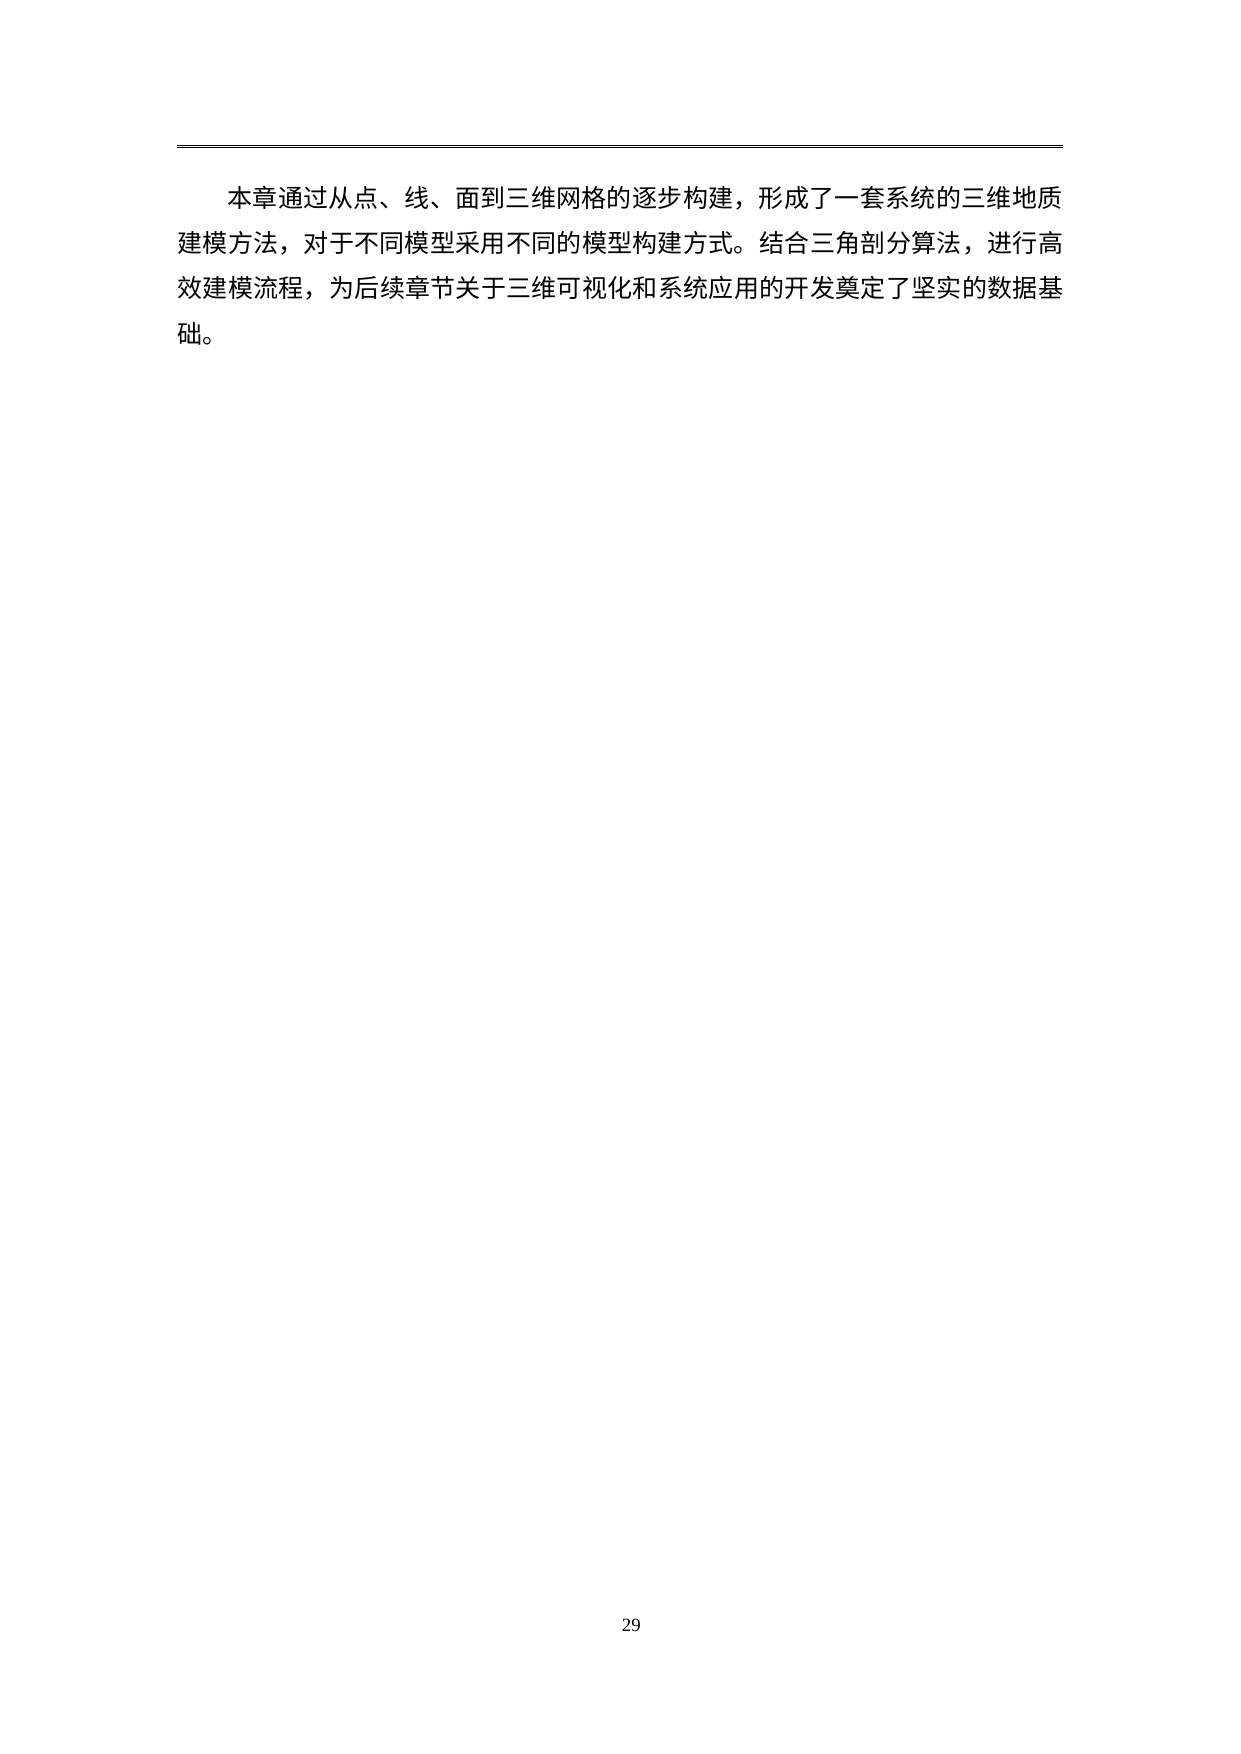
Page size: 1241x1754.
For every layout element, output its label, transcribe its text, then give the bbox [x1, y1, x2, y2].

text 本章通过从点、线、面到三维网格的逐步构建，形成了一套系统的三维地质建模方法，对于不同模型采用不同的模型构建方式。结合三角剖分算法，进行高效建模流程，为后续章节关于三维可视化和系统应用的开发奠定了坚实的数据基础。 [177, 178, 1063, 350]
